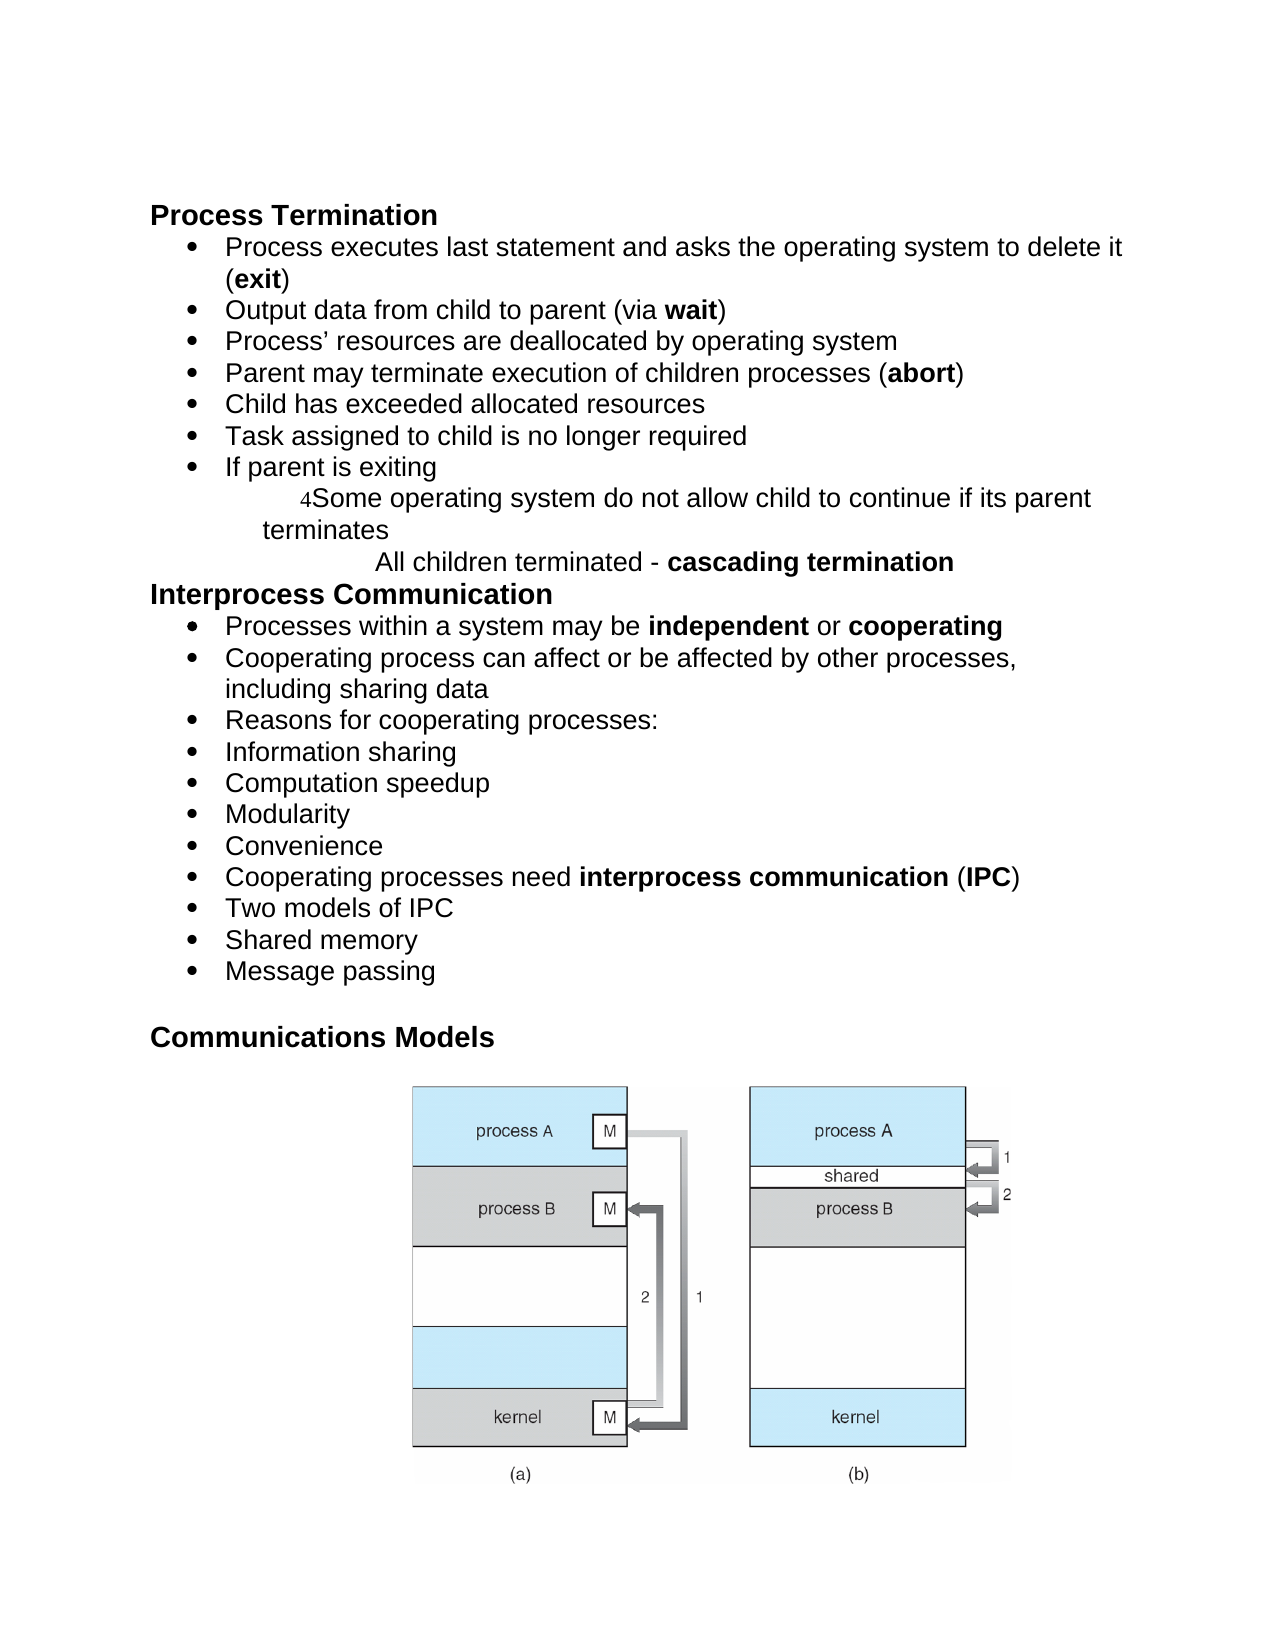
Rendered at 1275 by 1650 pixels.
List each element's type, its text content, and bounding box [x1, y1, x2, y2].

list Two models of IPC [187, 892, 1125, 924]
list Task assigned to child is no longer required [187, 419, 1125, 451]
list Modularity [187, 798, 1125, 830]
list Reasons for cooperating processes: [187, 704, 1125, 736]
list Processes within a system may be independent or cooperating [187, 610, 1125, 642]
list Process executes last statement and asks the operating system to delete it (exit) [187, 231, 1125, 294]
list Information sharing [187, 736, 1125, 767]
list Parent may terminate execution of children processes (abort) [187, 357, 1125, 388]
list Cooperating processes need interprocess communication (IPC) [187, 861, 1125, 892]
list Output data from child to parent (via wait) [187, 294, 1125, 325]
list Message passing [187, 955, 1125, 987]
picture [412, 1084, 1013, 1484]
list If parent is exiting [187, 451, 1125, 482]
subtitle Communications Models [150, 1020, 1125, 1054]
list Child has exceeded allocated resources [187, 388, 1125, 419]
text Interprocess Communication [150, 577, 1125, 610]
text Process Termination [150, 198, 1125, 231]
list Computation speedup [187, 767, 1125, 798]
list Shared memory [187, 924, 1125, 955]
list Process’ resources are deallocated by operating system [187, 325, 1125, 357]
list Convenience [187, 830, 1125, 861]
text All children terminated - cascading termination [300, 546, 1125, 577]
text Some operating system do not allow child to continue if its parent terminates [262, 482, 1125, 546]
list Cooperating process can affect or be affected by other processes, including sharing data [187, 642, 1125, 704]
